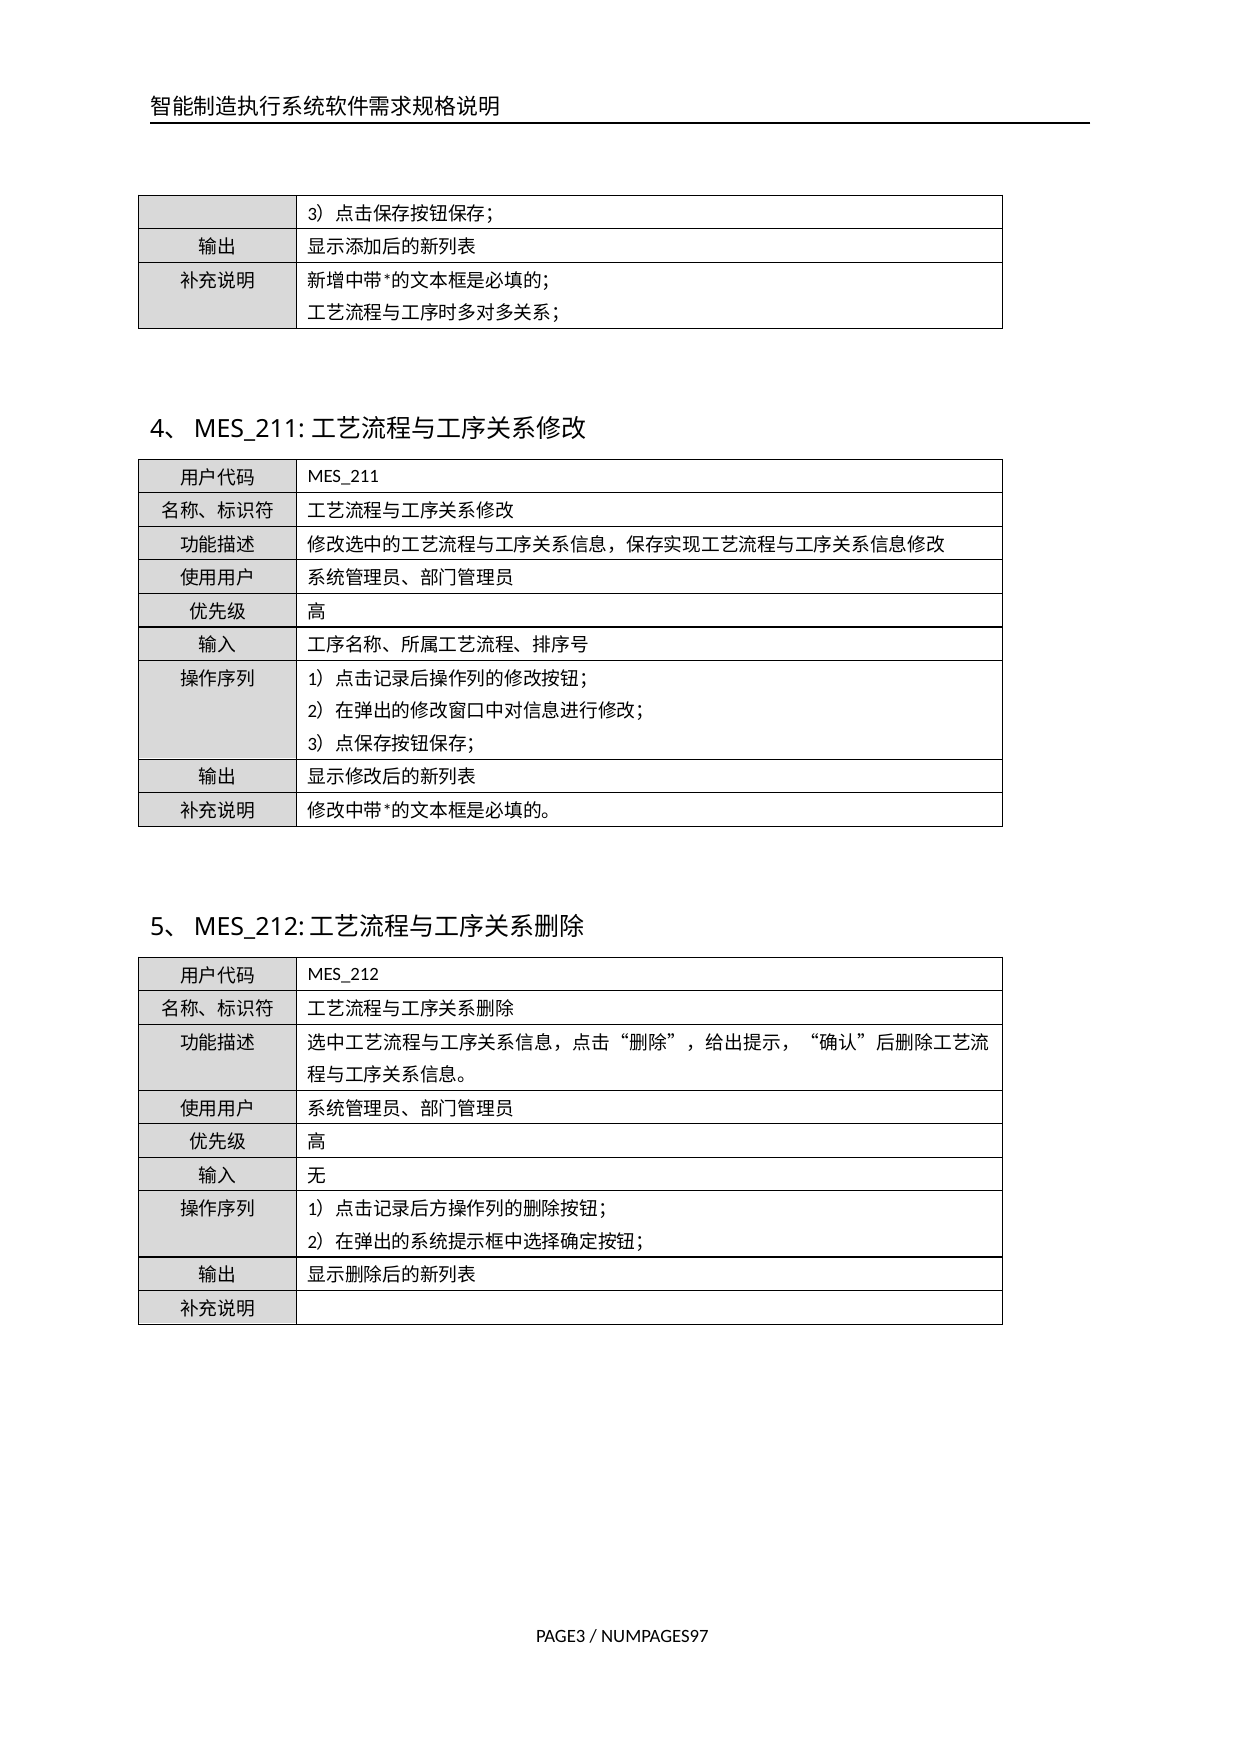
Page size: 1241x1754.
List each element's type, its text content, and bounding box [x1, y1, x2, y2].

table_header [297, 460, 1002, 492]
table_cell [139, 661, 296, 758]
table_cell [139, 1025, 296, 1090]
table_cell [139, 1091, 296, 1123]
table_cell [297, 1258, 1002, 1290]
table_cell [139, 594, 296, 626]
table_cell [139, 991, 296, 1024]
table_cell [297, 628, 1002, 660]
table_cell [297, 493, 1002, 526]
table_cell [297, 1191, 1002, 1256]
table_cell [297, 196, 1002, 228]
list MES_211: 工艺流程与工序关系修改 [150, 394, 1090, 459]
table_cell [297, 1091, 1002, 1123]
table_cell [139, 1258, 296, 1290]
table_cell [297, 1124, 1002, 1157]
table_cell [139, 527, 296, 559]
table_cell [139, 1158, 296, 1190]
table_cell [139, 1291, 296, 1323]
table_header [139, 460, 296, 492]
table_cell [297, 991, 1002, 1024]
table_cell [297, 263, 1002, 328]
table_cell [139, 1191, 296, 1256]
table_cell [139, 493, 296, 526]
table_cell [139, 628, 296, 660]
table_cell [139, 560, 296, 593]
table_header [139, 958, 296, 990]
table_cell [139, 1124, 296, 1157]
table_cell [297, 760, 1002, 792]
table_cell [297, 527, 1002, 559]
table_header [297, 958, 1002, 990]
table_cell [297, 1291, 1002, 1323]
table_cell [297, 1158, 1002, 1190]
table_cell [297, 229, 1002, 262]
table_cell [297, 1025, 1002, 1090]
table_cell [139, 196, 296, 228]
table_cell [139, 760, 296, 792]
list MES_212: 工艺流程与工序关系删除 [150, 892, 1090, 957]
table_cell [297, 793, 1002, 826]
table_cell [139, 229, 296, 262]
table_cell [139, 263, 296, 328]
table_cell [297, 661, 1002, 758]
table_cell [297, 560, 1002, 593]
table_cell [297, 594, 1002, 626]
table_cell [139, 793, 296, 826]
